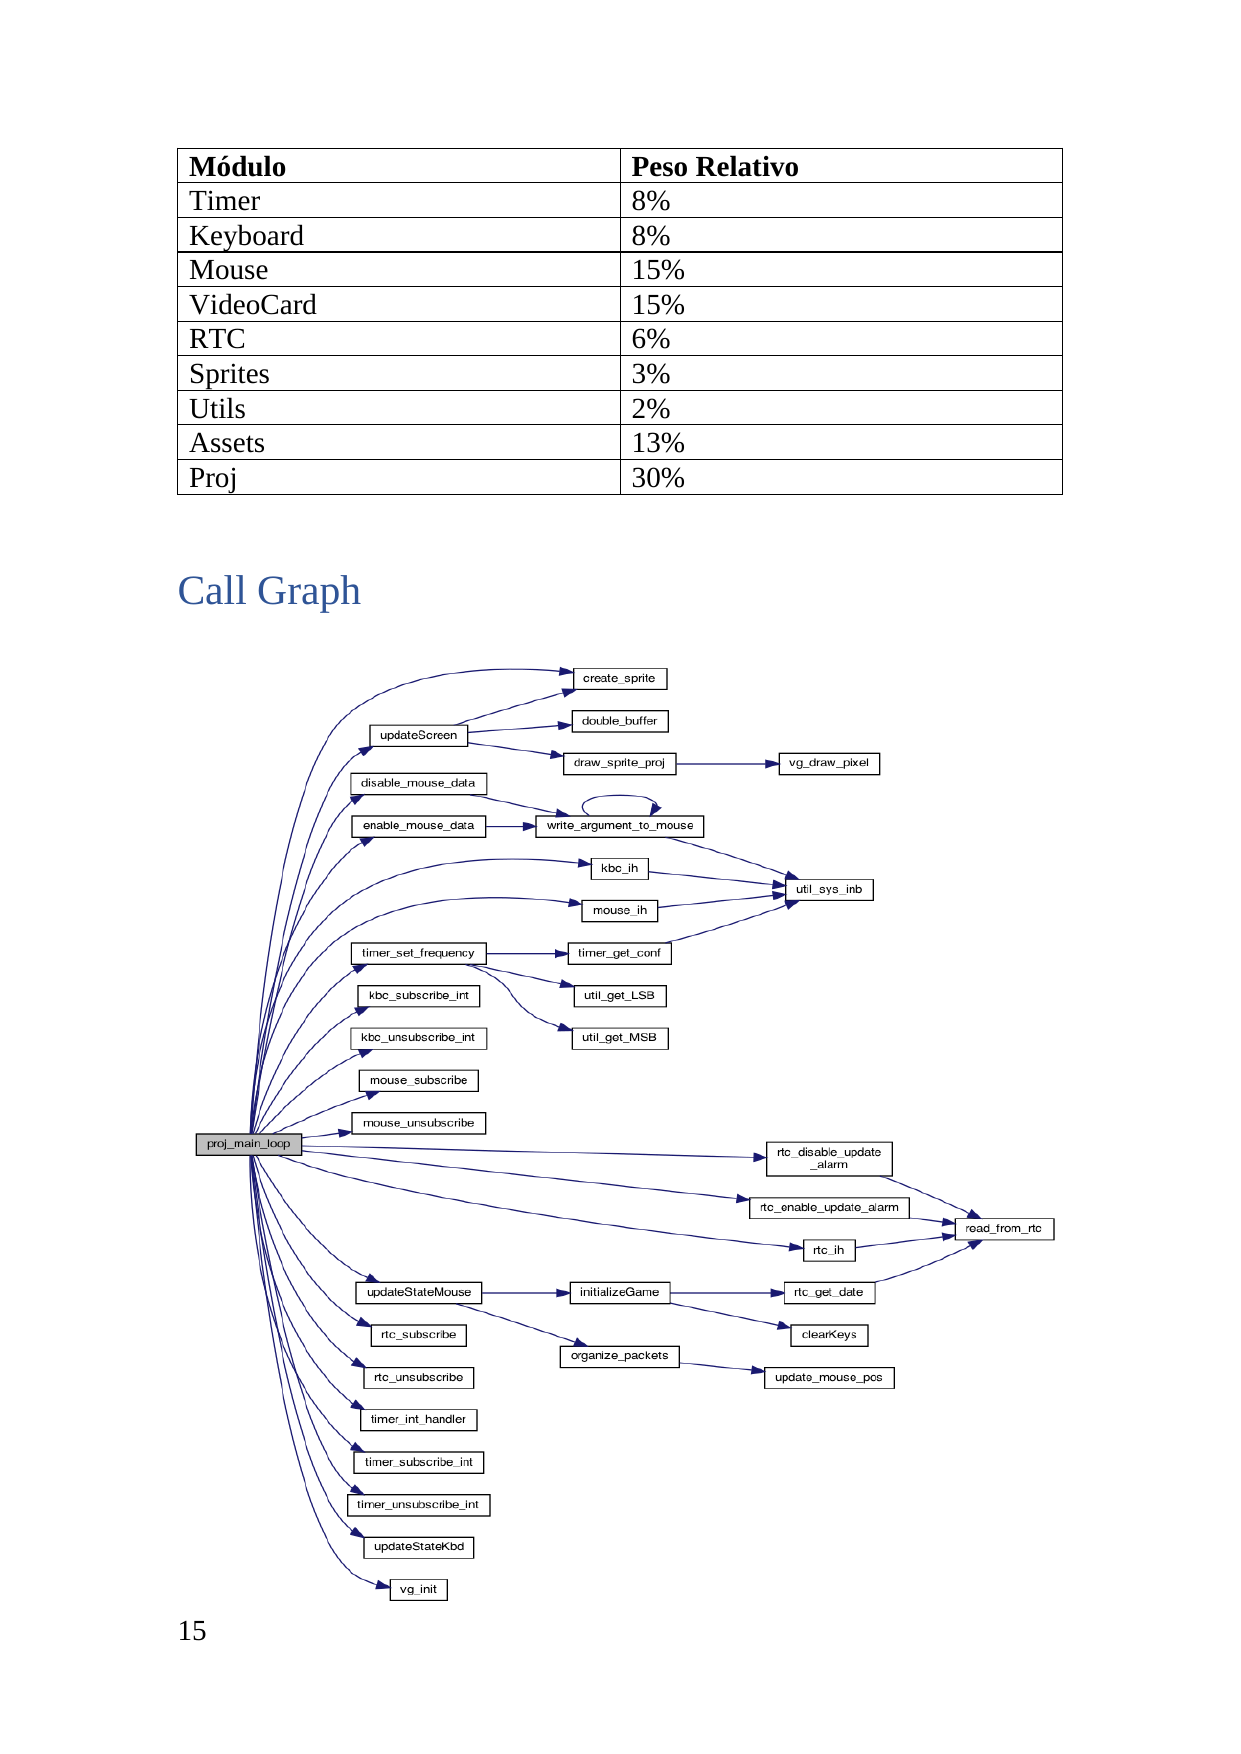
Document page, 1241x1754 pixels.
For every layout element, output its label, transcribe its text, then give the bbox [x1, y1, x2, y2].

table_cell 8% [621, 218, 1062, 251]
table_cell Mouse [178, 253, 620, 286]
table_cell 30% [621, 460, 1062, 493]
table_cell 15% [621, 253, 1062, 286]
table_cell Utils [178, 391, 620, 424]
table_header Peso Relativo [621, 149, 1062, 182]
table_cell Proj [178, 460, 620, 493]
table_cell RTC [178, 322, 620, 355]
table_cell Assets [178, 425, 620, 459]
table_cell 2% [621, 391, 1062, 424]
table_cell 6% [621, 322, 1062, 355]
table_cell VideoCard [178, 287, 620, 321]
table_cell 15% [621, 287, 1062, 321]
table_cell 8% [621, 183, 1062, 217]
table_header Módulo [178, 149, 620, 182]
table_cell Timer [178, 183, 620, 217]
table_cell Sprites [178, 356, 620, 390]
picture [191, 663, 1057, 1602]
table_cell 3% [621, 356, 1062, 390]
subtitle Call Graph [177, 565, 1063, 613]
table_cell 13% [621, 425, 1062, 459]
table_cell Keyboard [178, 218, 620, 251]
